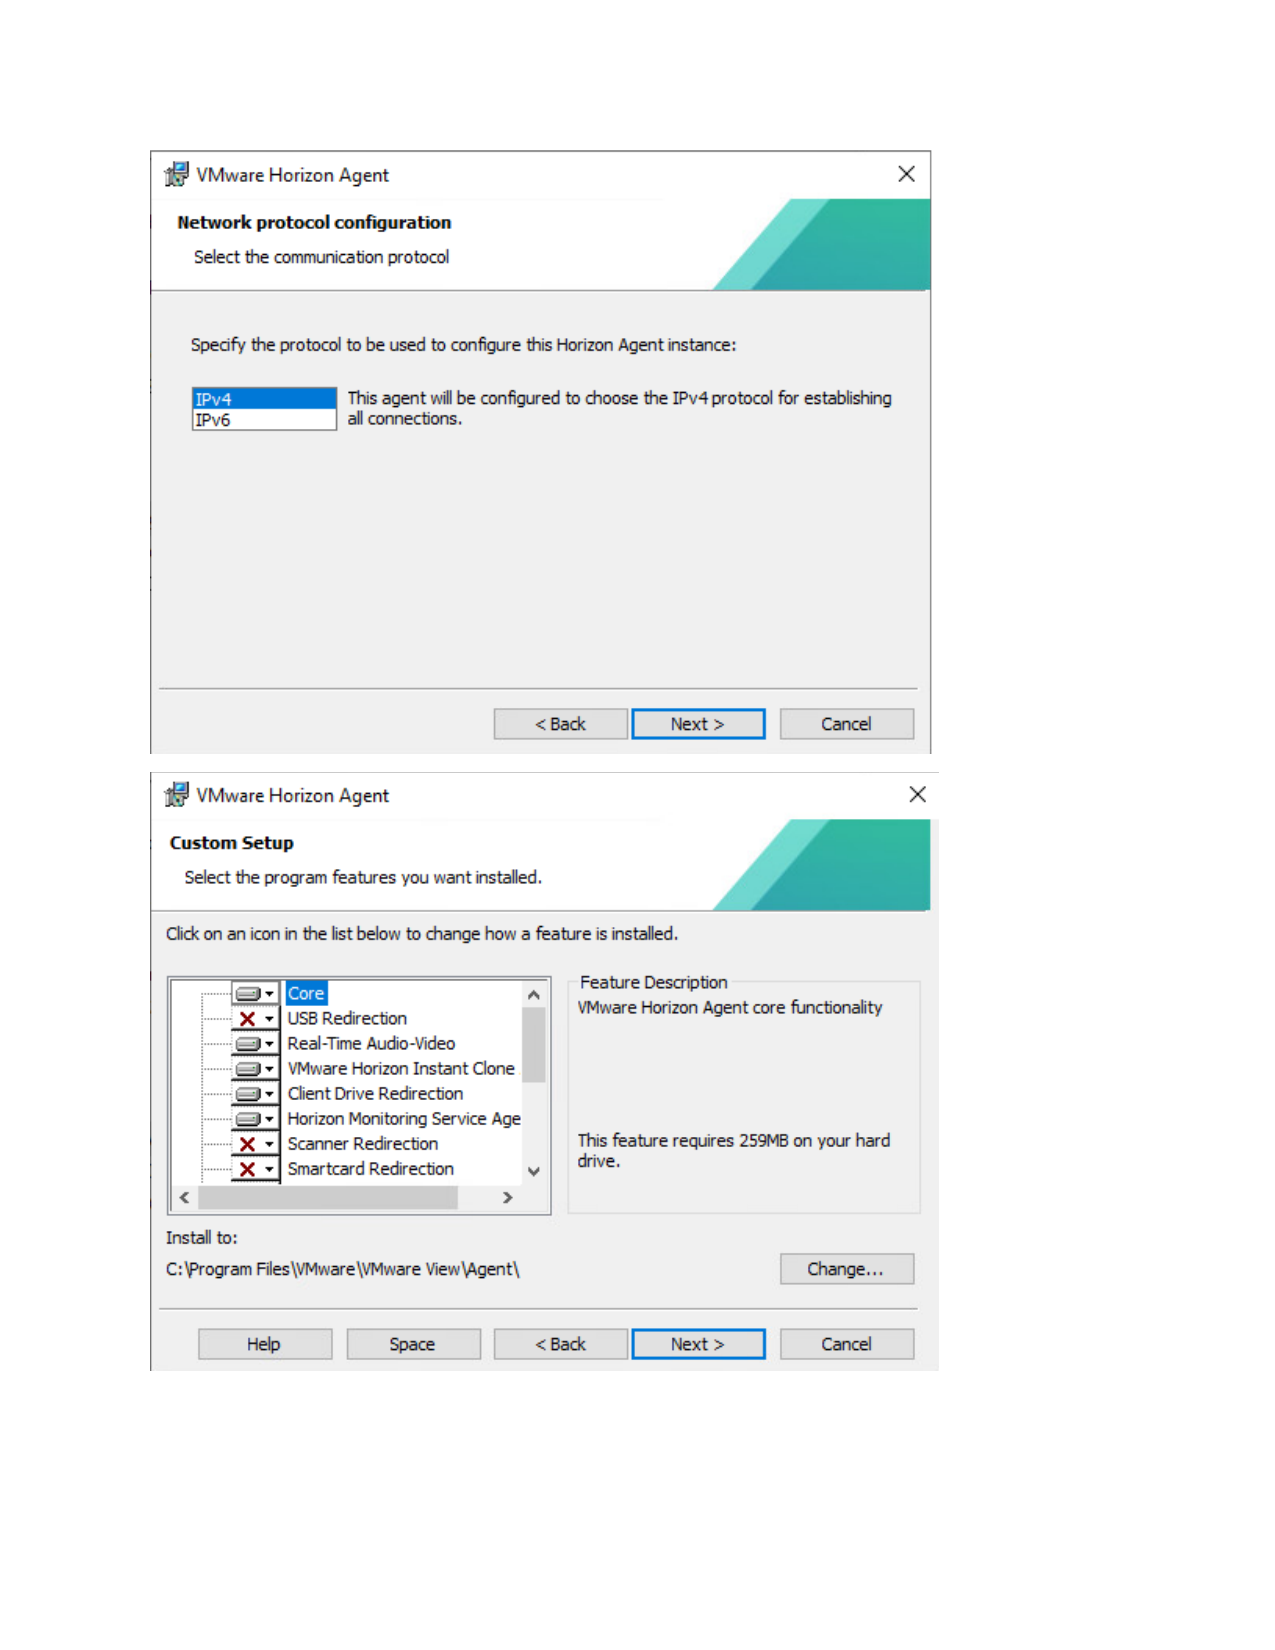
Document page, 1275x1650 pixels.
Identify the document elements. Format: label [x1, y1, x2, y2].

picture [150, 772, 939, 1371]
picture [150, 150, 932, 754]
